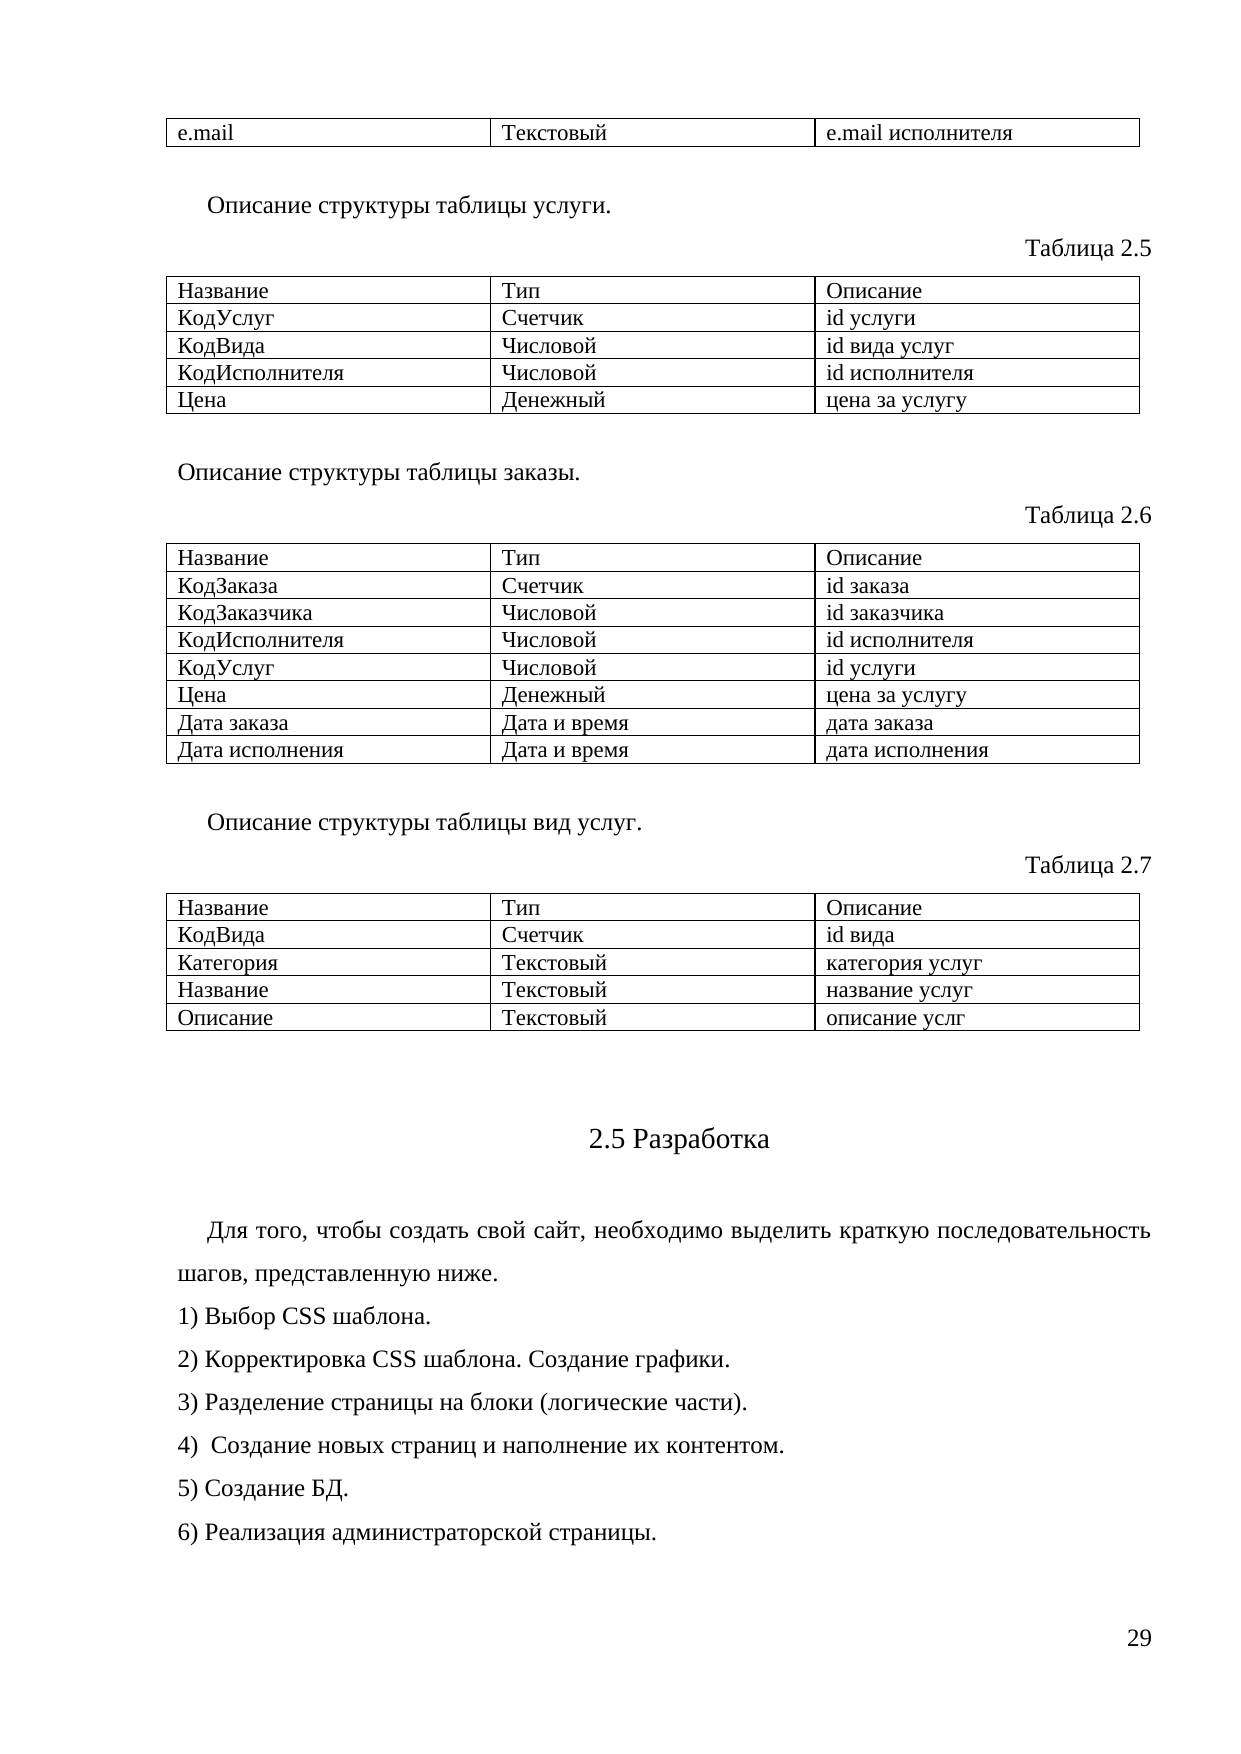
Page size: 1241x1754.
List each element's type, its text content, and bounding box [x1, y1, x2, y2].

table_cell КодВида [167, 921, 490, 948]
table_cell Дата исполнения [167, 736, 490, 762]
table_cell цена за услугу [816, 681, 1139, 708]
table_header Тип [491, 277, 814, 303]
table_cell id исполнителя [816, 359, 1139, 386]
text 1) Выбор CSS шаблона. [177, 1301, 1152, 1330]
table_cell Цена [167, 681, 490, 708]
subtitle 2.5 Разработка [177, 1121, 1152, 1155]
text Описание структуры таблицы заказы. [177, 457, 1152, 486]
table_cell Дата и время [491, 736, 814, 762]
text Для того, чтобы создать свой сайт, необходимо выделить краткую последовательность шагов, представленную ниже. [177, 1215, 1152, 1287]
table_cell Числовой [491, 359, 814, 386]
table_header Тип [491, 544, 814, 571]
table_cell название услуг [816, 976, 1139, 1002]
text 5) Создание БД. [177, 1473, 1152, 1502]
table_cell Числовой [491, 599, 814, 626]
table_cell id заказчика [816, 599, 1139, 626]
table_cell Счетчик [491, 304, 814, 331]
table_cell Описание [167, 1004, 490, 1030]
table_header Тип [491, 894, 814, 920]
table_cell Текстовый [491, 976, 814, 1002]
table_cell Числовой [491, 627, 814, 653]
table_cell КодУслуг [167, 654, 490, 680]
table_cell Дата и время [491, 709, 814, 735]
table_cell КодЗаказчика [167, 599, 490, 626]
text Описание структуры таблицы вид услуг. [177, 807, 1152, 835]
table_header Описание [816, 894, 1139, 920]
table_cell Текстовый [491, 949, 814, 975]
table_cell КодУслуг [167, 304, 490, 331]
table_cell категория услуг [816, 949, 1139, 975]
table_cell Числовой [491, 654, 814, 680]
text 2) Корректировка СSS шаблона. Создание графики. [177, 1344, 1152, 1373]
table_cell КодИсполнителя [167, 627, 490, 653]
table_cell Счетчик [491, 572, 814, 598]
table_cell Категория [167, 949, 490, 975]
table_cell КодЗаказа [167, 572, 490, 598]
text 6) Реализация администраторской страницы. [177, 1517, 1152, 1545]
table_header Название [167, 894, 490, 920]
table_cell дата заказа [816, 709, 1139, 735]
table_cell Денежный [491, 681, 814, 708]
table_cell id вида услуг [816, 332, 1139, 358]
table_cell e.mail [167, 119, 490, 146]
table_cell описание услг [816, 1004, 1139, 1030]
table_cell КодВида [167, 332, 490, 358]
table_header Название [167, 277, 490, 303]
table_cell Счетчик [491, 921, 814, 948]
text Таблица 2.6 [177, 500, 1152, 529]
table_cell дата исполнения [816, 736, 1139, 762]
table_cell id заказа [816, 572, 1139, 598]
table_cell Денежный [491, 387, 814, 413]
table_cell Текстовый [491, 119, 814, 146]
table_cell Числовой [491, 332, 814, 358]
table_header Описание [816, 277, 1139, 303]
table_cell id исполнителя [816, 627, 1139, 653]
table_cell id вида [816, 921, 1139, 948]
table_cell Название [167, 976, 490, 1002]
text Таблица 2.7 [177, 850, 1152, 878]
text 3) Разделение страницы на блоки (логические части). [177, 1387, 1152, 1416]
text 4) Создание новых страниц и наполнение их контентом. [177, 1430, 1152, 1459]
table_cell e.mail исполнителя [816, 119, 1139, 146]
table_cell Дата заказа [167, 709, 490, 735]
text Описание структуры таблицы услуги. [177, 190, 1152, 218]
table_cell id услуги [816, 654, 1139, 680]
table_cell Текстовый [491, 1004, 814, 1030]
table_cell Цена [167, 387, 490, 413]
text Таблица 2.5 [177, 233, 1152, 262]
table_header Описание [816, 544, 1139, 571]
table_cell КодИсполнителя [167, 359, 490, 386]
table_cell id услуги [816, 304, 1139, 331]
table_cell цена за услугу [816, 387, 1139, 413]
table_header Название [167, 544, 490, 571]
